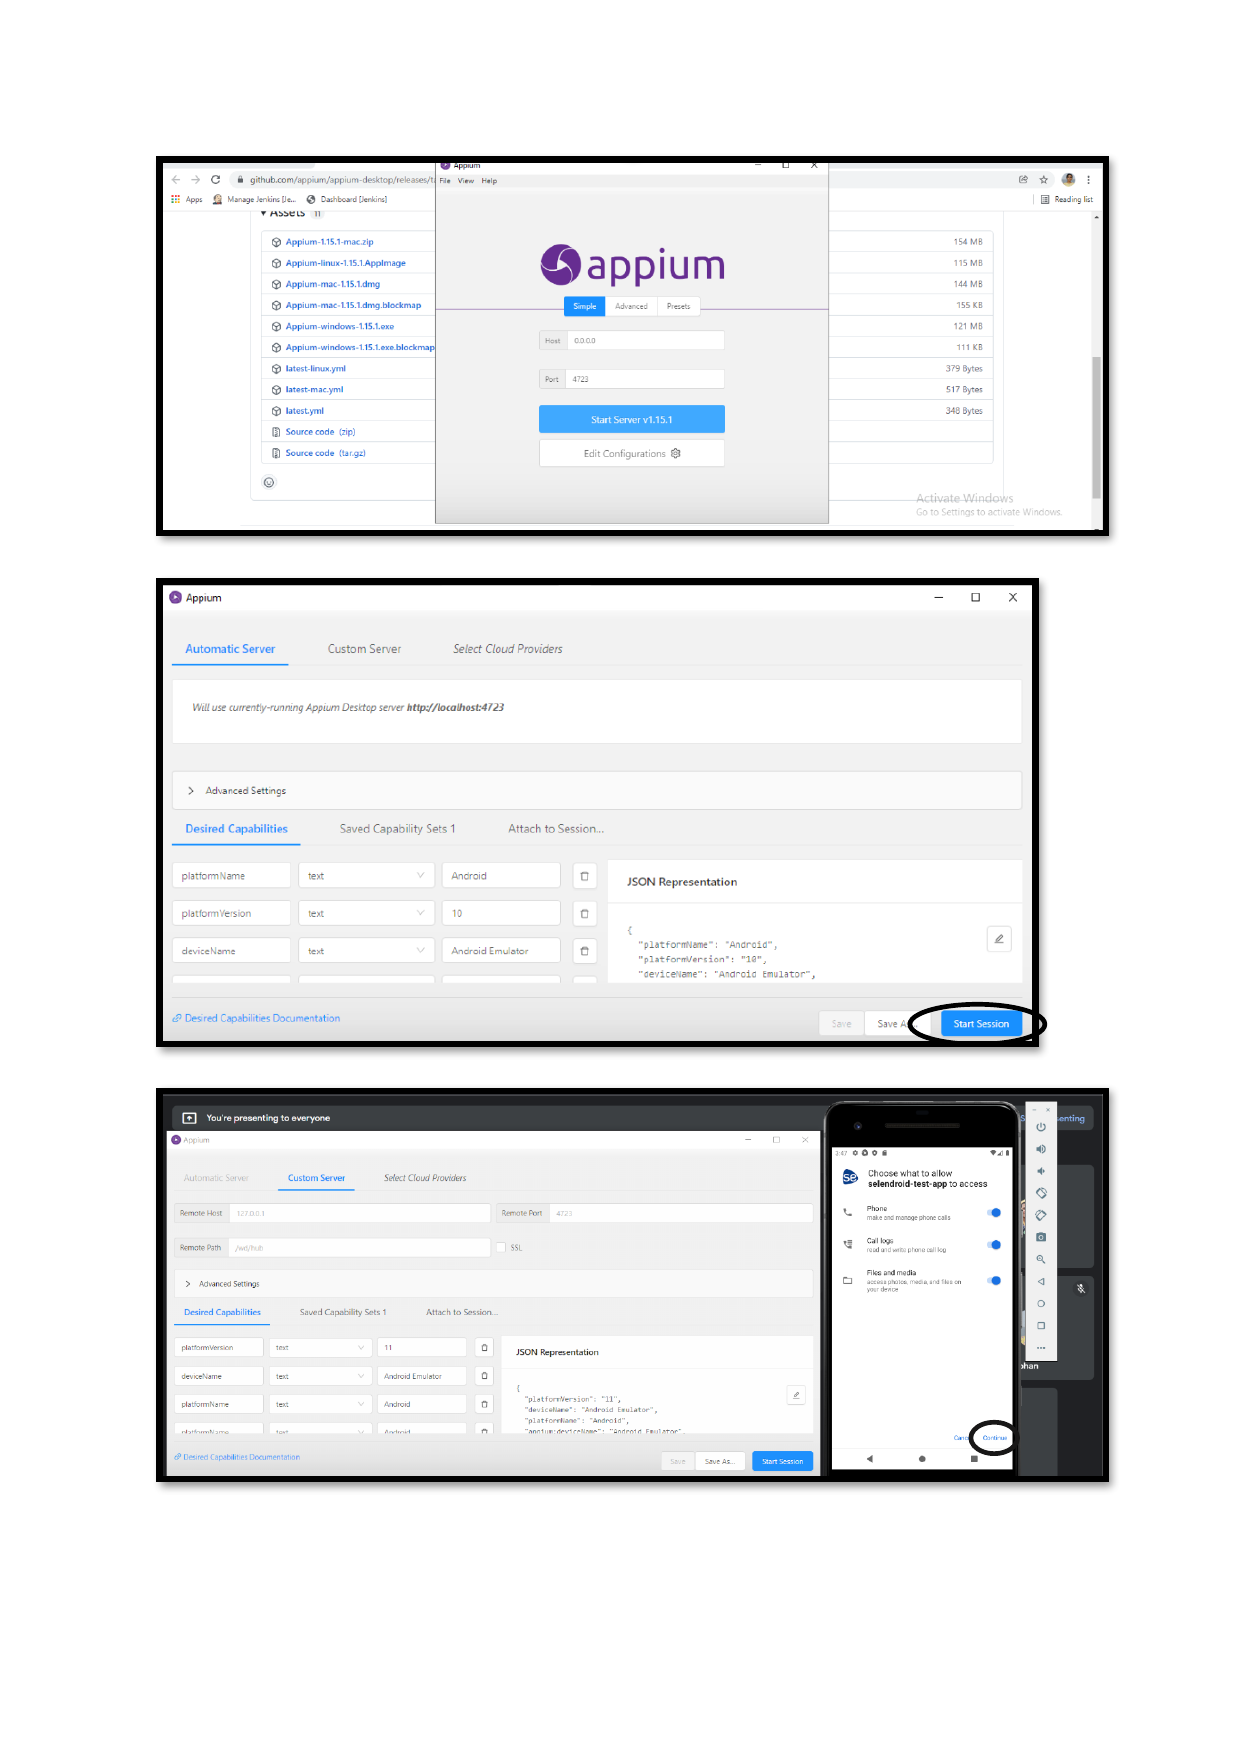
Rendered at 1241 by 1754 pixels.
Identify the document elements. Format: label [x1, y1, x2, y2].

picture [913, 1007, 1032, 1041]
picture [163, 163, 1103, 530]
picture [163, 1094, 1103, 1476]
picture [163, 585, 1032, 1041]
